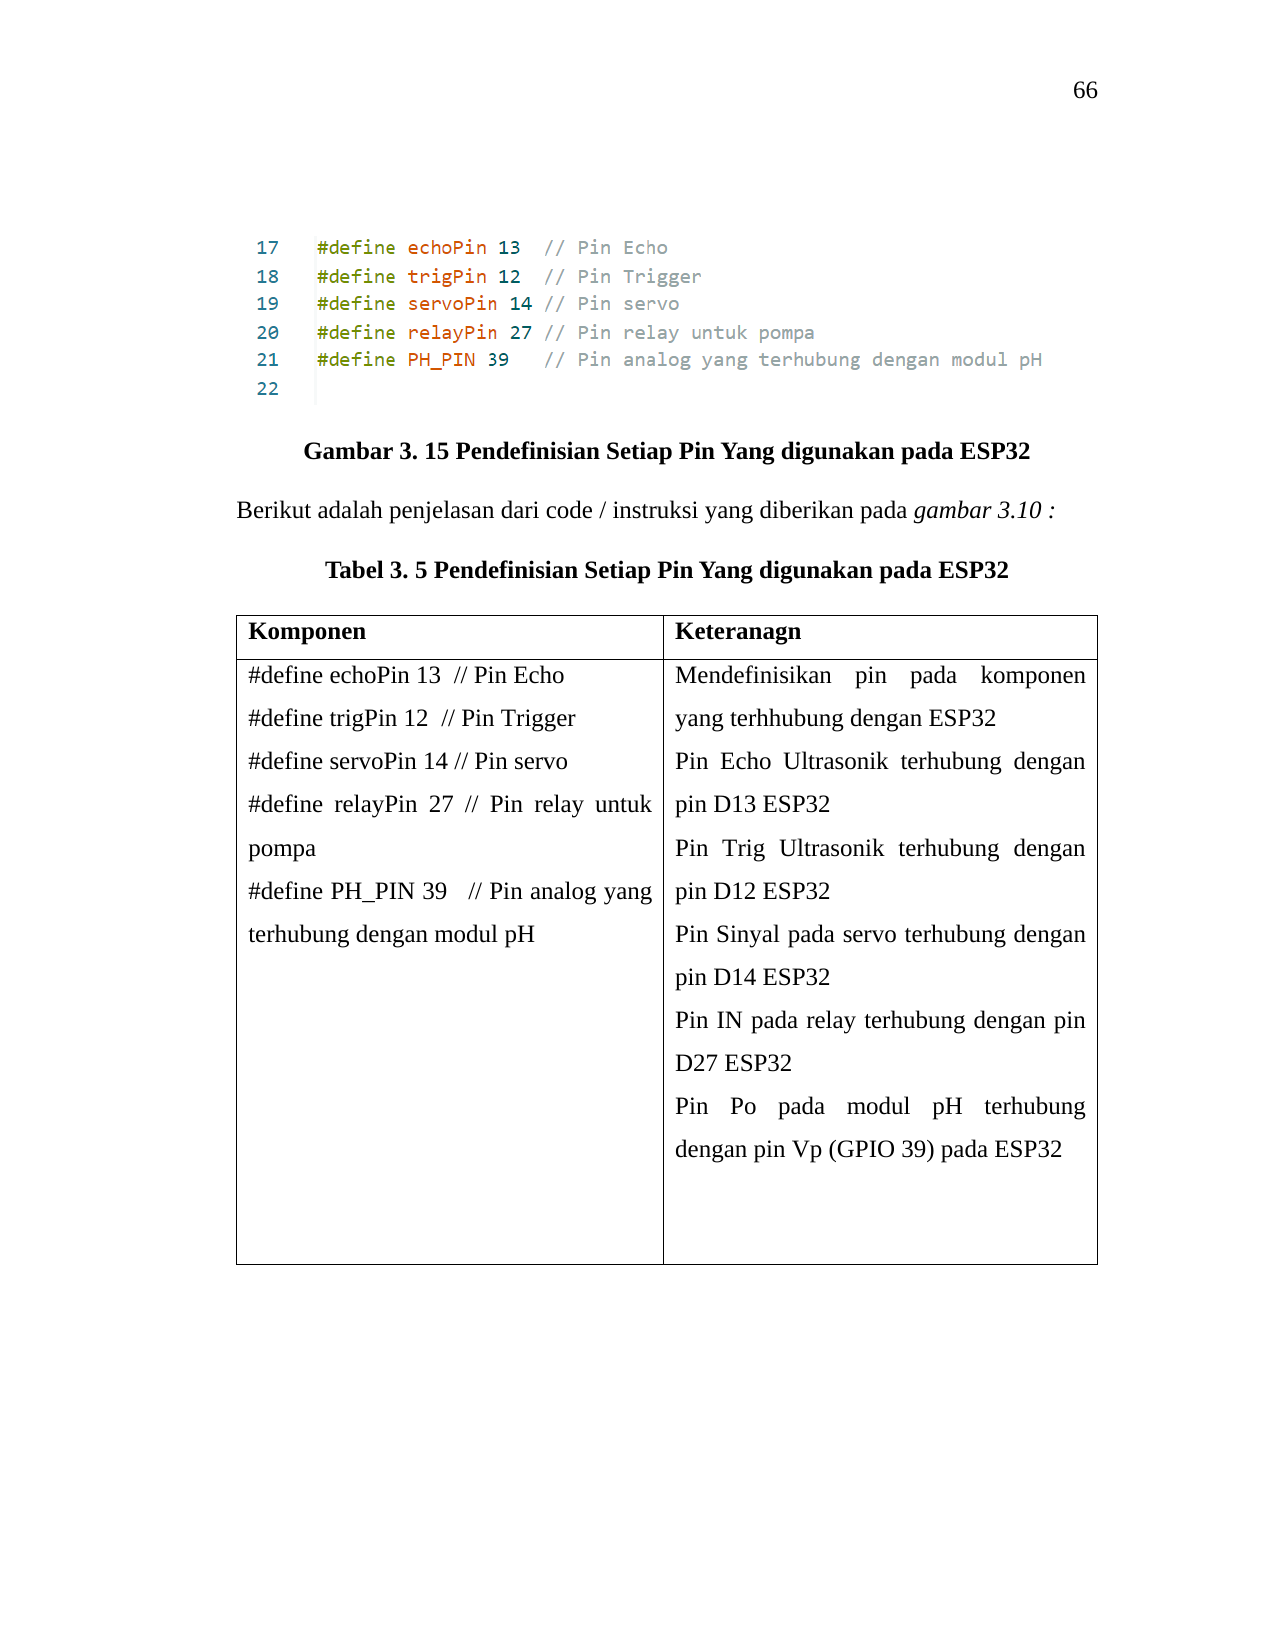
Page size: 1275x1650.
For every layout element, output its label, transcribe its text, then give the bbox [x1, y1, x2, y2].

text Tabel 3. 5 Pendefinisian Setiap Pin Yang digunakan pada ESP32 [236, 555, 1098, 584]
picture [236, 236, 1060, 405]
text Berikut adalah penjelasan dari code / instruksi yang diberikan pada gambar 3.10 : [236, 496, 1098, 524]
table_cell Mendefinisikan pin pada komponen yang terhhubung dengan ESP32 Pin Echo Ultrasonik terhubung dengan pin D13 ESP32 Pin Trig Ultrasonik terhubung dengan pin D12 ESP32 Pin Sinyal pada servo terhubung dengan pin D14 ESP32 Pin IN pada relay terhubung dengan pin D27 ESP32 Pin Po pada modul pH terhubung dengan pin Vp (GPIO 39) pada ESP32 [664, 660, 1097, 1264]
table_header Keteranagn [664, 616, 1097, 659]
table_header Komponen [237, 616, 663, 659]
text Gambar 3. 15 Pendefinisian Setiap Pin Yang digunakan pada ESP32 [236, 436, 1098, 464]
table_cell #define echoPin 13 // Pin Echo #define trigPin 12 // Pin Trigger #define servoPin 14 // Pin servo #define relayPin 27 // Pin relay untuk pompa #define PH_PIN 39 // Pin analog yang terhubung dengan modul pH [237, 660, 663, 1264]
